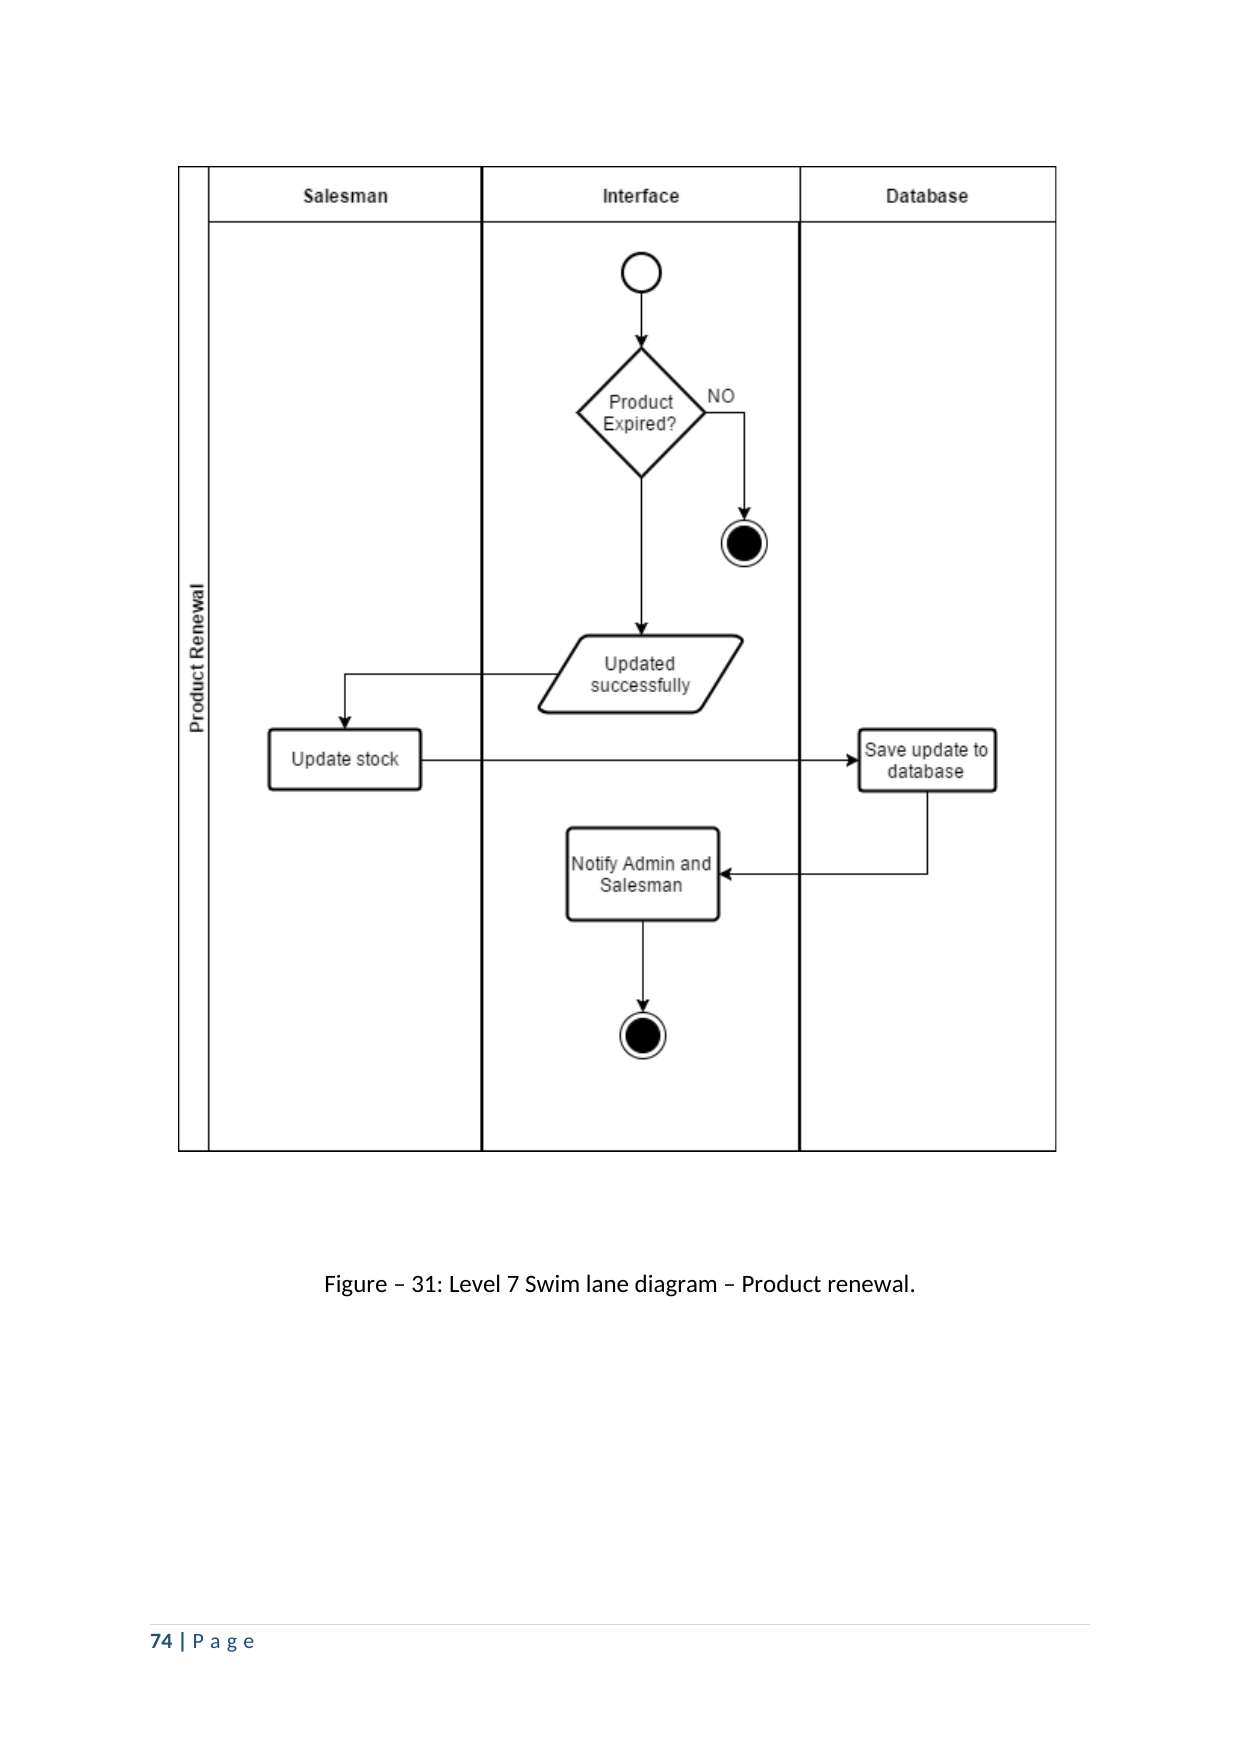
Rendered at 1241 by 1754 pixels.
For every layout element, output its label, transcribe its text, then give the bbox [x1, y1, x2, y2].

text Figure – 31: Level 7 Swim lane diagram – Product renewal. [150, 1268, 1090, 1299]
picture [178, 166, 1057, 1152]
